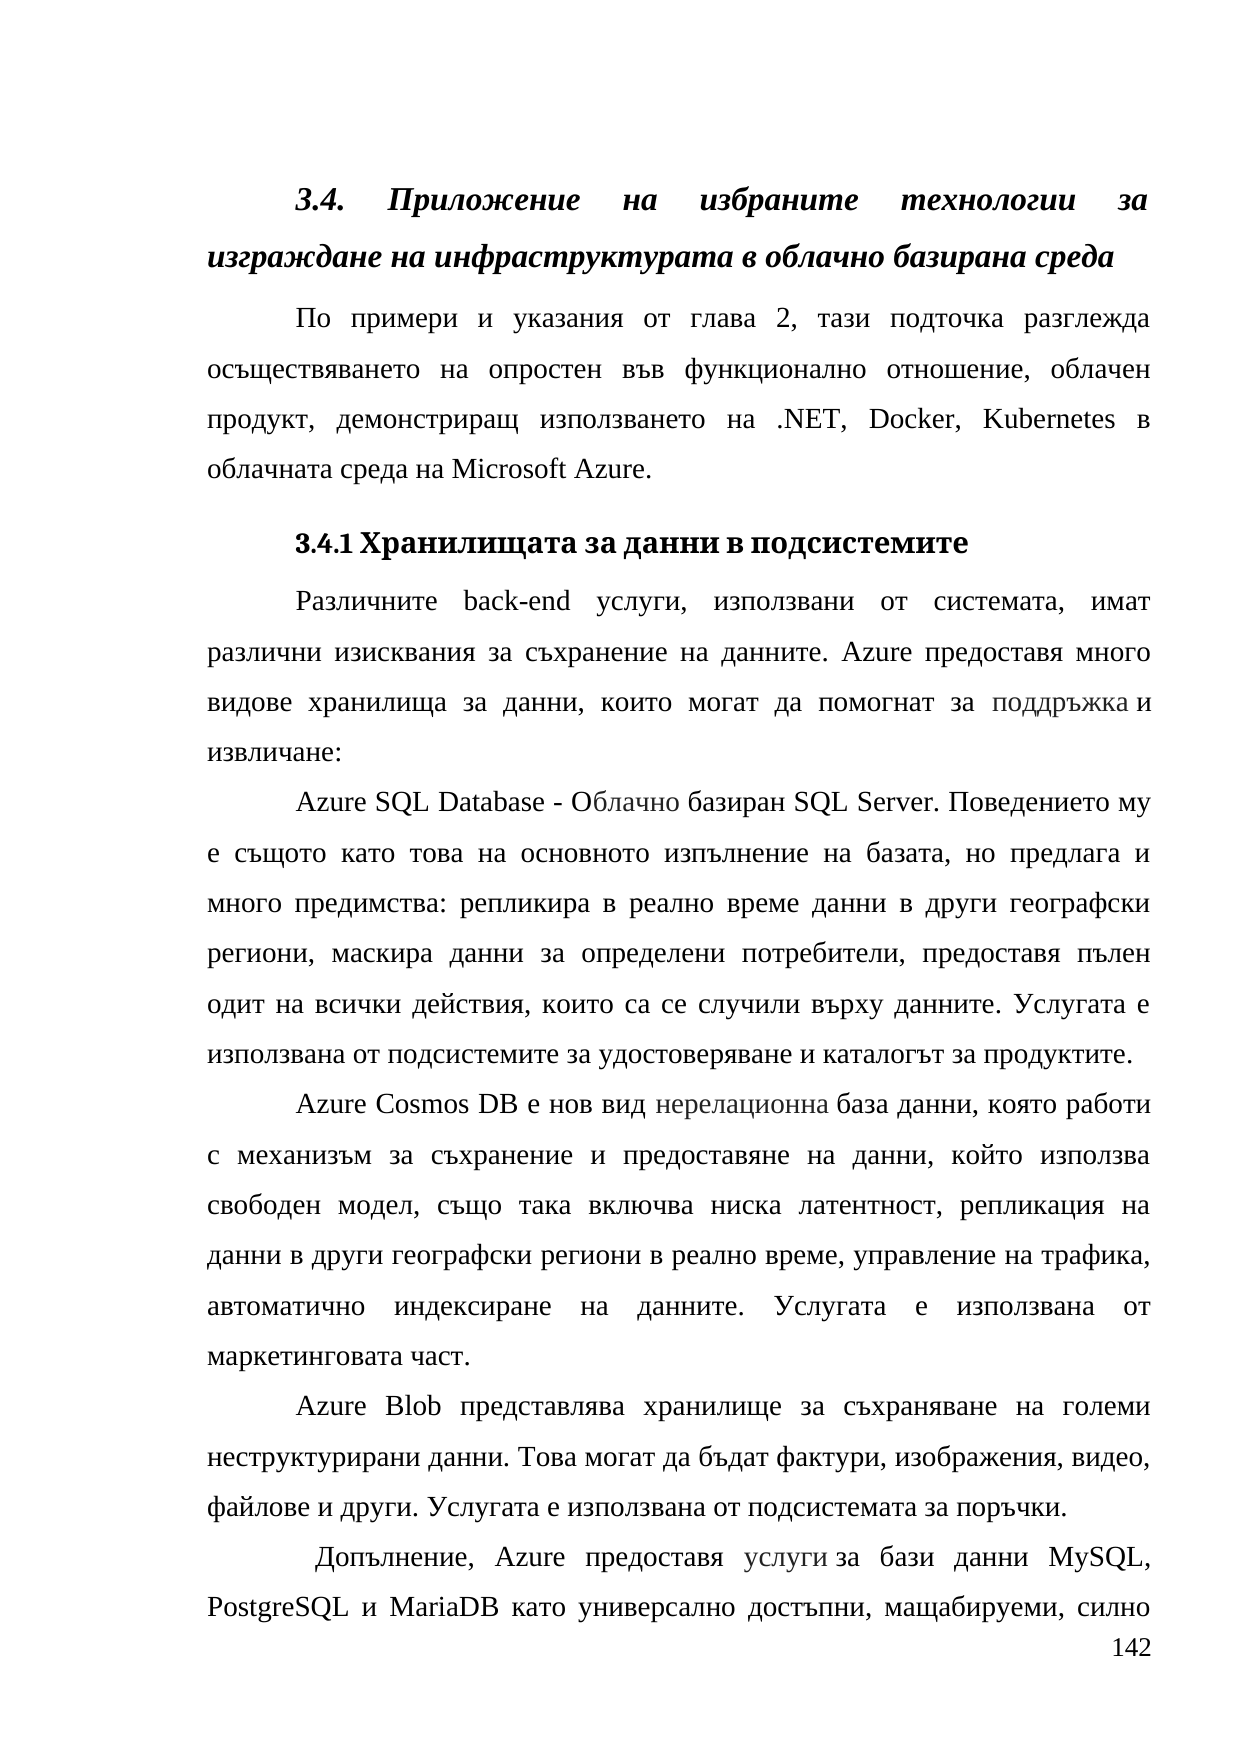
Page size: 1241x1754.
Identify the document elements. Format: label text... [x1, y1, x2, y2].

text Azure SQL Database - Облачно базиран SQL Server. Поведението му е същото като това на основното изпълнение на базата, но предлага и много предимства: репликира в реално време данни в други географски региони, маскира данни за определени потребители, предоставя пълен одит на всички действия, които са се случили върху данните. Услугата е използвана от подсистемите за удостоверяване и каталогът за продуктите. [207, 784, 1152, 1070]
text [207, 1539, 1152, 1623]
subtitle 3.4.1 Хранилищата за данни в подсистемите [207, 527, 1152, 560]
text Azure Cosmos DB е нов вид нерелационна база данни, която работи с механизъм за съхранение и предоставяне на данни, който използва свободен модел, също така включва ниска латентност, репликация на данни в други географски региони в реално време, управление на трафика, автоматично индексиране на данните. Услугата е използвана от маркетинговата част. [207, 1086, 1152, 1372]
text Azure Blob представлява хранилище за съхраняване на големи неструктурирани данни. Това могат да бъдат фактури, изображения, видео, файлове и други. Услугата е използвана от подсистемата за поръчки. [207, 1388, 1152, 1522]
text Различните back-end услуги, използвани от системата, имат различни изисквания за съхранение на данните. Azure предоставя много видове хранилища за данни, които могат да помогнат за поддръжка и извличане: [207, 583, 1152, 768]
text По примери и указания от глава 2, тази подточка разглежда осъществяването на опростен във функционално отношение, облачен продукт, демонстриращ използването на .NET, Docker, Kubernetes в облачната среда на Microsoft Azure. [207, 301, 1152, 485]
subtitle 3.4. Приложение на избраните технологии за изграждане на инфраструктурата в облачно базирана среда [207, 179, 1152, 275]
